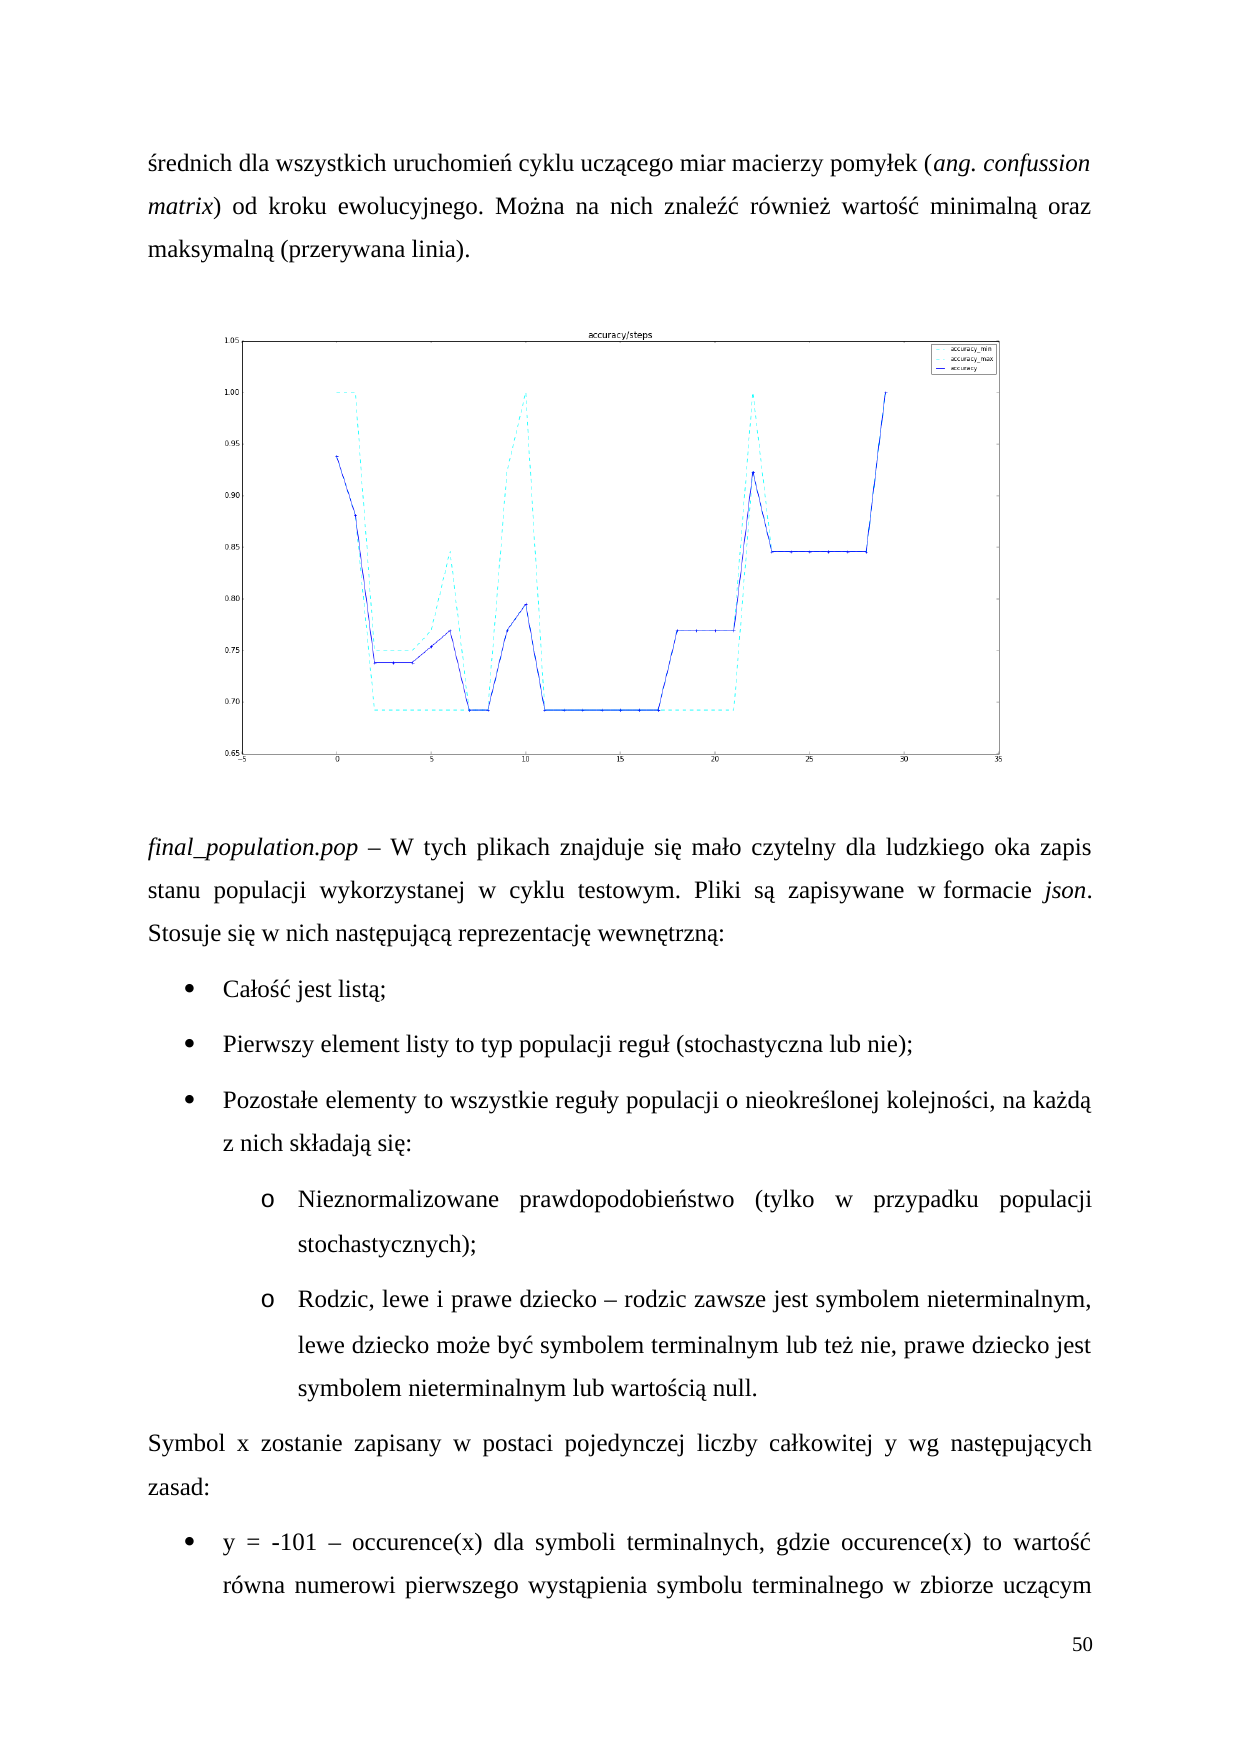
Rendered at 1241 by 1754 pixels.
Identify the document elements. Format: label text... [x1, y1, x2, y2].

list Całość jest listą; [185, 974, 1093, 1002]
list Pierwszy element listy to typ populacji reguł (stochastyczna lub nie); [185, 1029, 1093, 1058]
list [185, 1527, 1093, 1599]
list Pozostałe elementy to wszystkie reguły populacji o nieokreślonej kolejności, na każdą z nich składają się: [185, 1085, 1093, 1157]
text Symbol x zostanie zapisany w postaci pojedynczej liczby całkowitej y wg następujących zasad: [148, 1428, 1093, 1500]
picture [147, 289, 1093, 805]
list Rodzic, lewe i prawe dziecko – rodzic zawsze jest symbolem nieterminalnym, lewe dziecko może być symbolem terminalnym lub też nie, prawe dziecko jest symbolem nieterminalnym lub wartością null. [260, 1284, 1093, 1402]
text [148, 148, 1093, 263]
list Nieznormalizowane prawdopodobieństwo (tylko w przypadku populacji stochastycznych); [260, 1184, 1093, 1258]
text final_population.pop – W tych plikach znajduje się mało czytelny dla ludzkiego oka zapis stanu populacji wykorzystanej w cyklu testowym. Pliki są zapisywane w formacie json. Stosuje się w nich następującą reprezentację wewnętrzną: [148, 832, 1093, 947]
